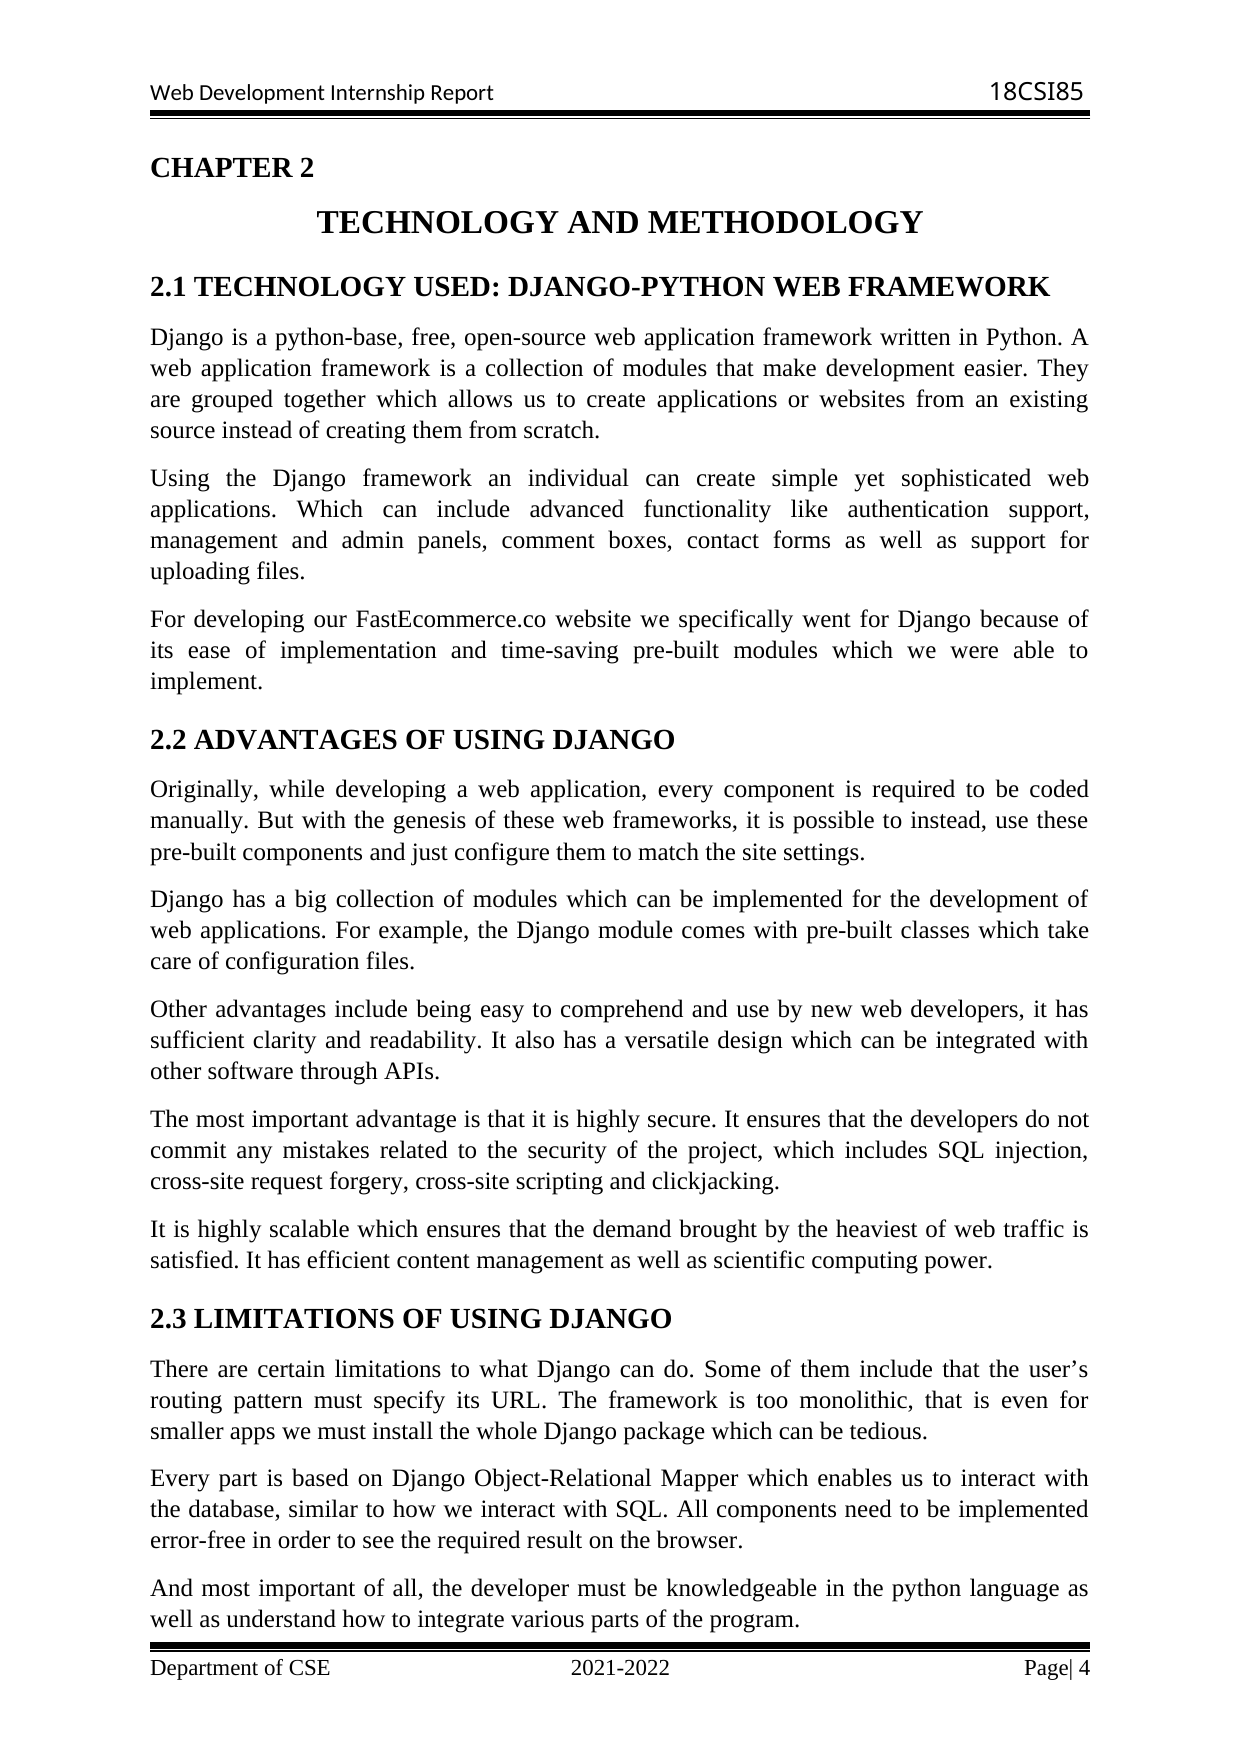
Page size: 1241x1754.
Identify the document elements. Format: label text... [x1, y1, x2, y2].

text Using the Django framework an individual can create simple yet sophisticated web applications. Which can include advanced functionality like authentication support, management and admin panels, comment boxes, contact forms as well as support for uploading files. [150, 463, 1090, 585]
text Other advantages include being easy to comprehend and use by new web developers, it has sufficient clarity and readability. It also has a versatile design which can be integrated with other software through APIs. [150, 994, 1090, 1085]
text Every part is based on Django Object-Relational Mapper which enables us to interact with the database, similar to how we interact with SQL. All components need to be implemented error-free in order to see the required result on the browser. [150, 1463, 1090, 1554]
text 2.3 LIMITATIONS OF USING DJANGO [150, 1301, 1090, 1334]
text 2.2 ADVANTAGES OF USING DJANGO [150, 722, 1090, 755]
text And most important of all, the developer must be knowledgeable in the python language as well as understand how to integrate various parts of the program. [150, 1573, 1090, 1633]
text The most important advantage is that it is highly secure. It ensures that the developers do not commit any mistakes related to the security of the project, which includes SQL injection, cross-site request forgery, cross-site scripting and clickjacking. [150, 1104, 1090, 1195]
text For developing our FastEcommerce.co website we specifically went for Django because of its ease of implementation and time-saving pre-built modules which we were able to implement. [150, 604, 1090, 694]
text There are certain limitations to what Django can do. Some of them include that the user’s routing pattern must specify its URL. The framework is too monolithic, that is even for smaller apps we must install the whole Django package which can be tedious. [150, 1354, 1090, 1444]
title TECHNOLOGY and Methodology [150, 203, 1090, 241]
text Django is a python-base, free, open-source web application framework written in Python. A web application framework is a collection of modules that make development easier. They are grouped together which allows us to create applications or websites from an existing source instead of creating them from scratch. [150, 322, 1090, 444]
text 2.1 TECHNOLOGY USED: DJANGO-PYTHON WEB FRAMEWORK [150, 269, 1090, 303]
text Originally, while developing a web application, every component is required to be coded manually. But with the genesis of these web frameworks, it is possible to instead, use these pre-built components and just configure them to match the site settings. [150, 774, 1090, 865]
text It is highly scalable which ensures that the demand brought by the heaviest of web traffic is satisfied. It has efficient content management as well as scientific computing power. [150, 1214, 1090, 1273]
text Django has a big collection of modules which can be implemented for the development of web applications. For example, the Django module comes with pre-built classes which take care of configuration files. [150, 884, 1090, 975]
text CHAPTER 2 [150, 150, 1090, 183]
